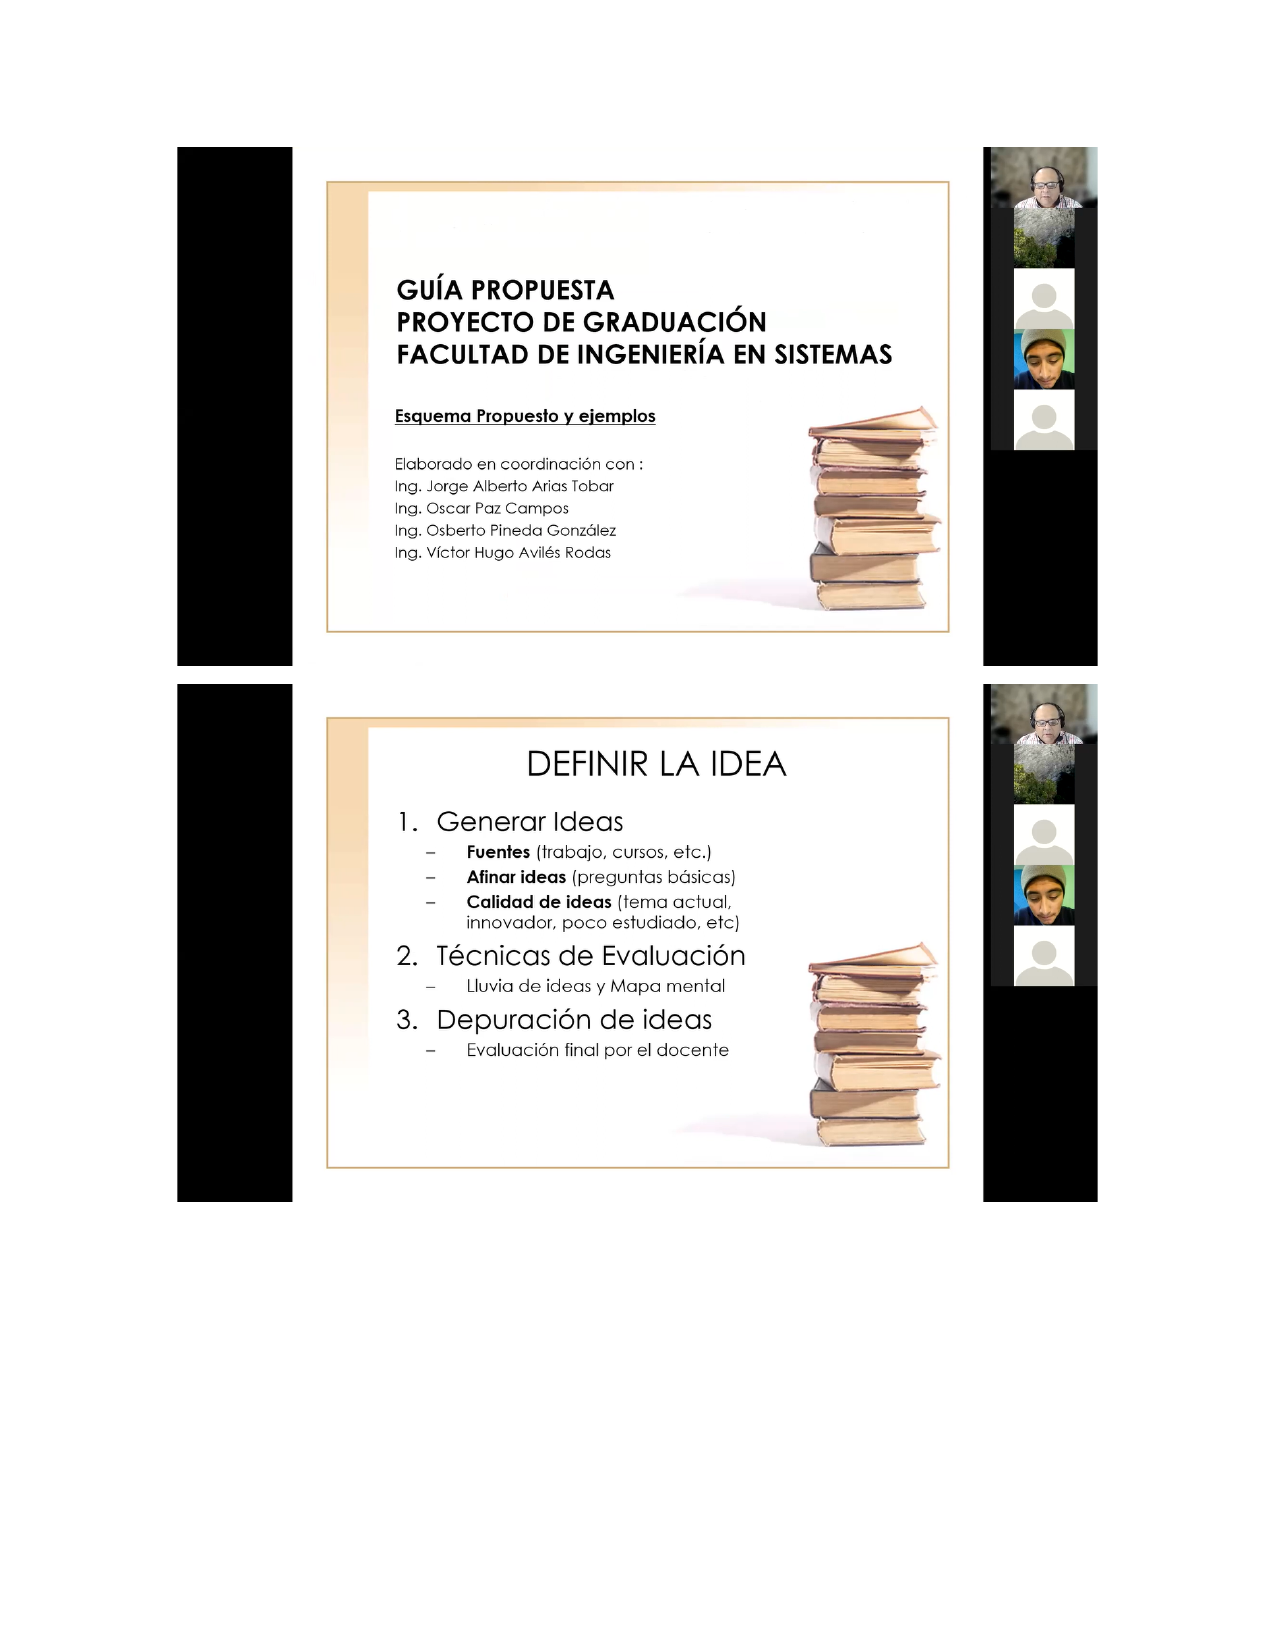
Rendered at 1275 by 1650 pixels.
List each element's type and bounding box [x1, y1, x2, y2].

picture [177, 684, 1098, 1202]
picture [177, 147, 1098, 666]
